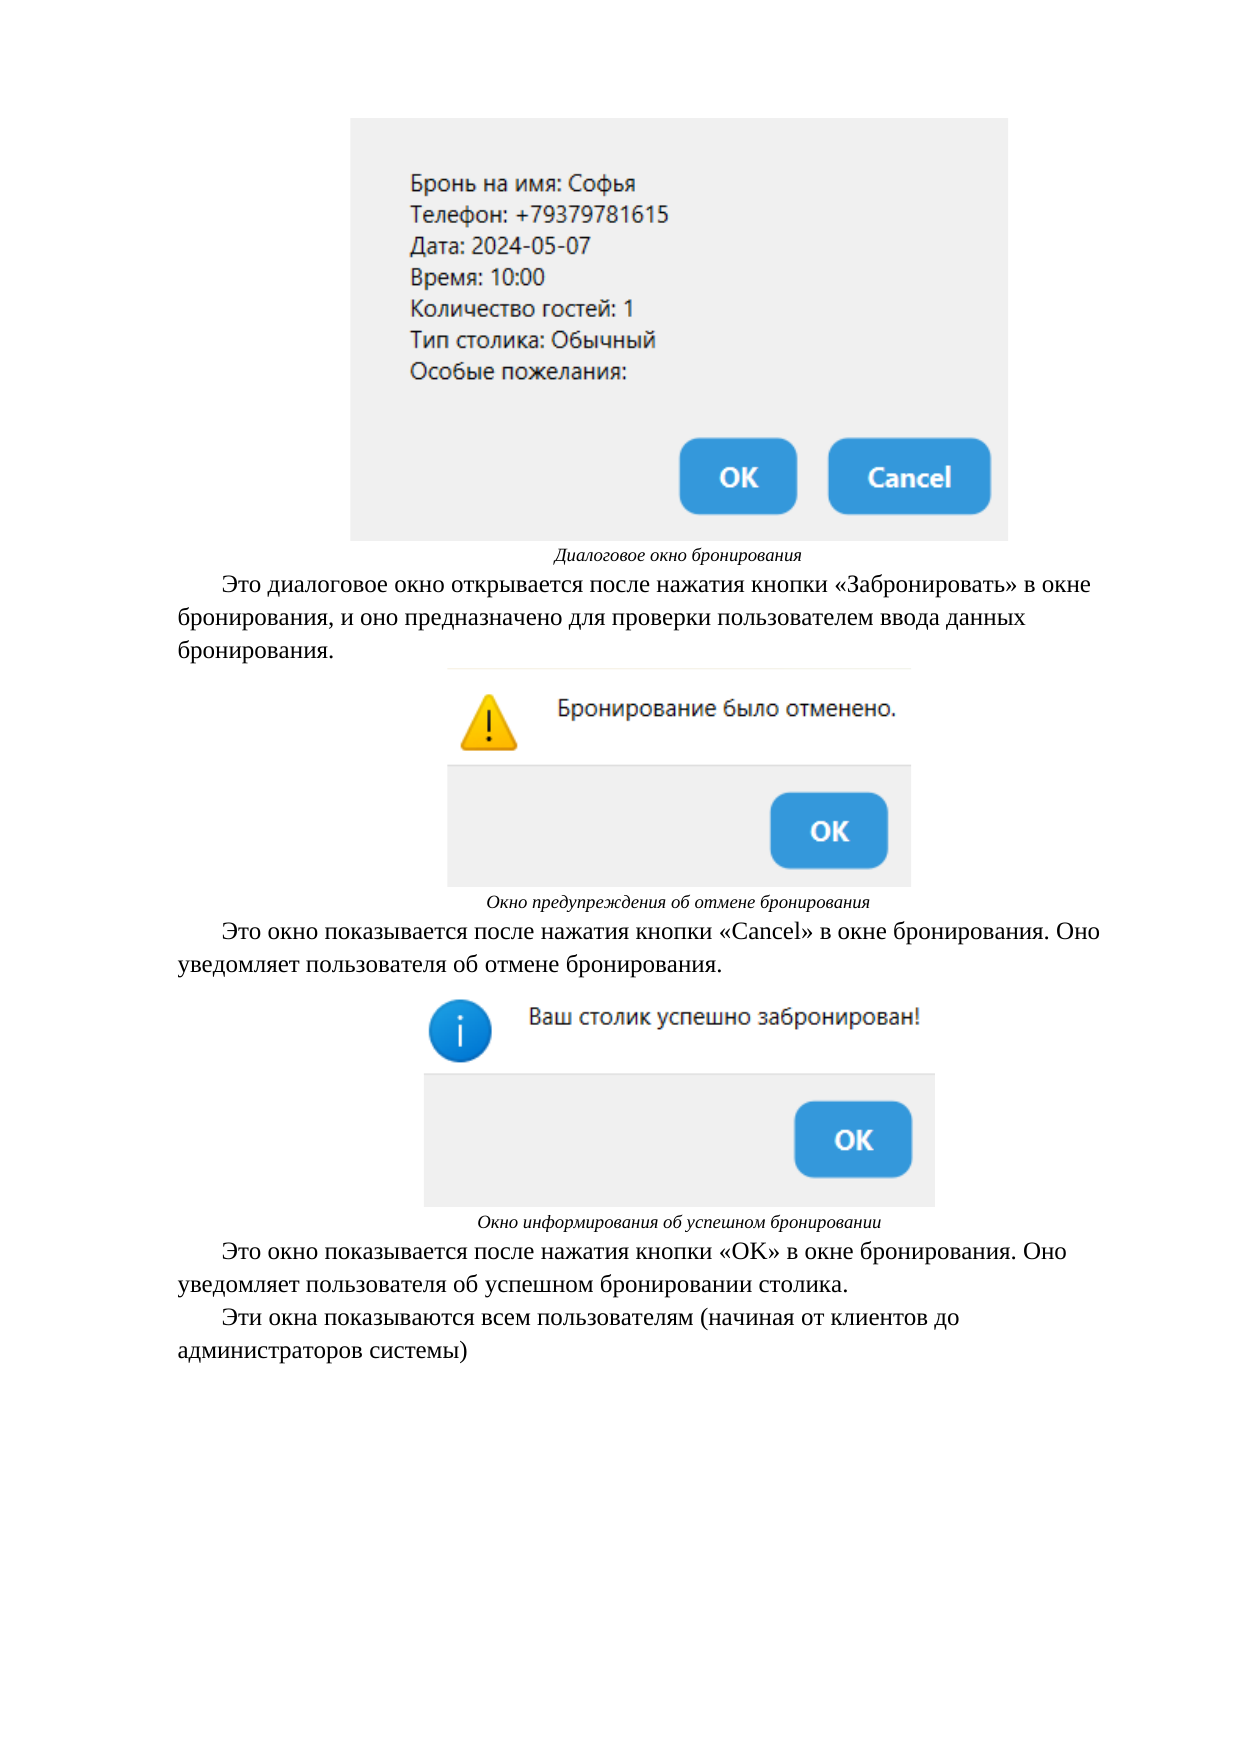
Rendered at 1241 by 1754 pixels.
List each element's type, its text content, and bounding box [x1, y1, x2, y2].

text Эти окна показываются всем пользователям (начиная от клиентов до администраторов системы) [177, 1302, 1137, 1364]
text Это диалоговое окно открывается после нажатия кнопки «Забронировать» в окне бронирования, и оно предназначено для проверки пользователем ввода данных бронирования. [177, 569, 1137, 664]
text Это окно показывается после нажатия кнопки «Cancel» в окне бронирования. Оно уведомляет пользователя об отмене бронирования. [177, 916, 1137, 978]
picture [350, 118, 1009, 541]
picture [423, 981, 935, 1207]
picture [447, 668, 912, 887]
text Диалоговое окно бронирования [177, 544, 1137, 566]
text Окно информирования об успешном бронировании [177, 1211, 1137, 1233]
text Окно предупреждения об отмене бронирования [177, 891, 1137, 913]
text Это окно показывается после нажатия кнопки «OK» в окне бронирования. Оно уведомляет пользователя об успешном бронировании столика. [177, 1236, 1137, 1298]
